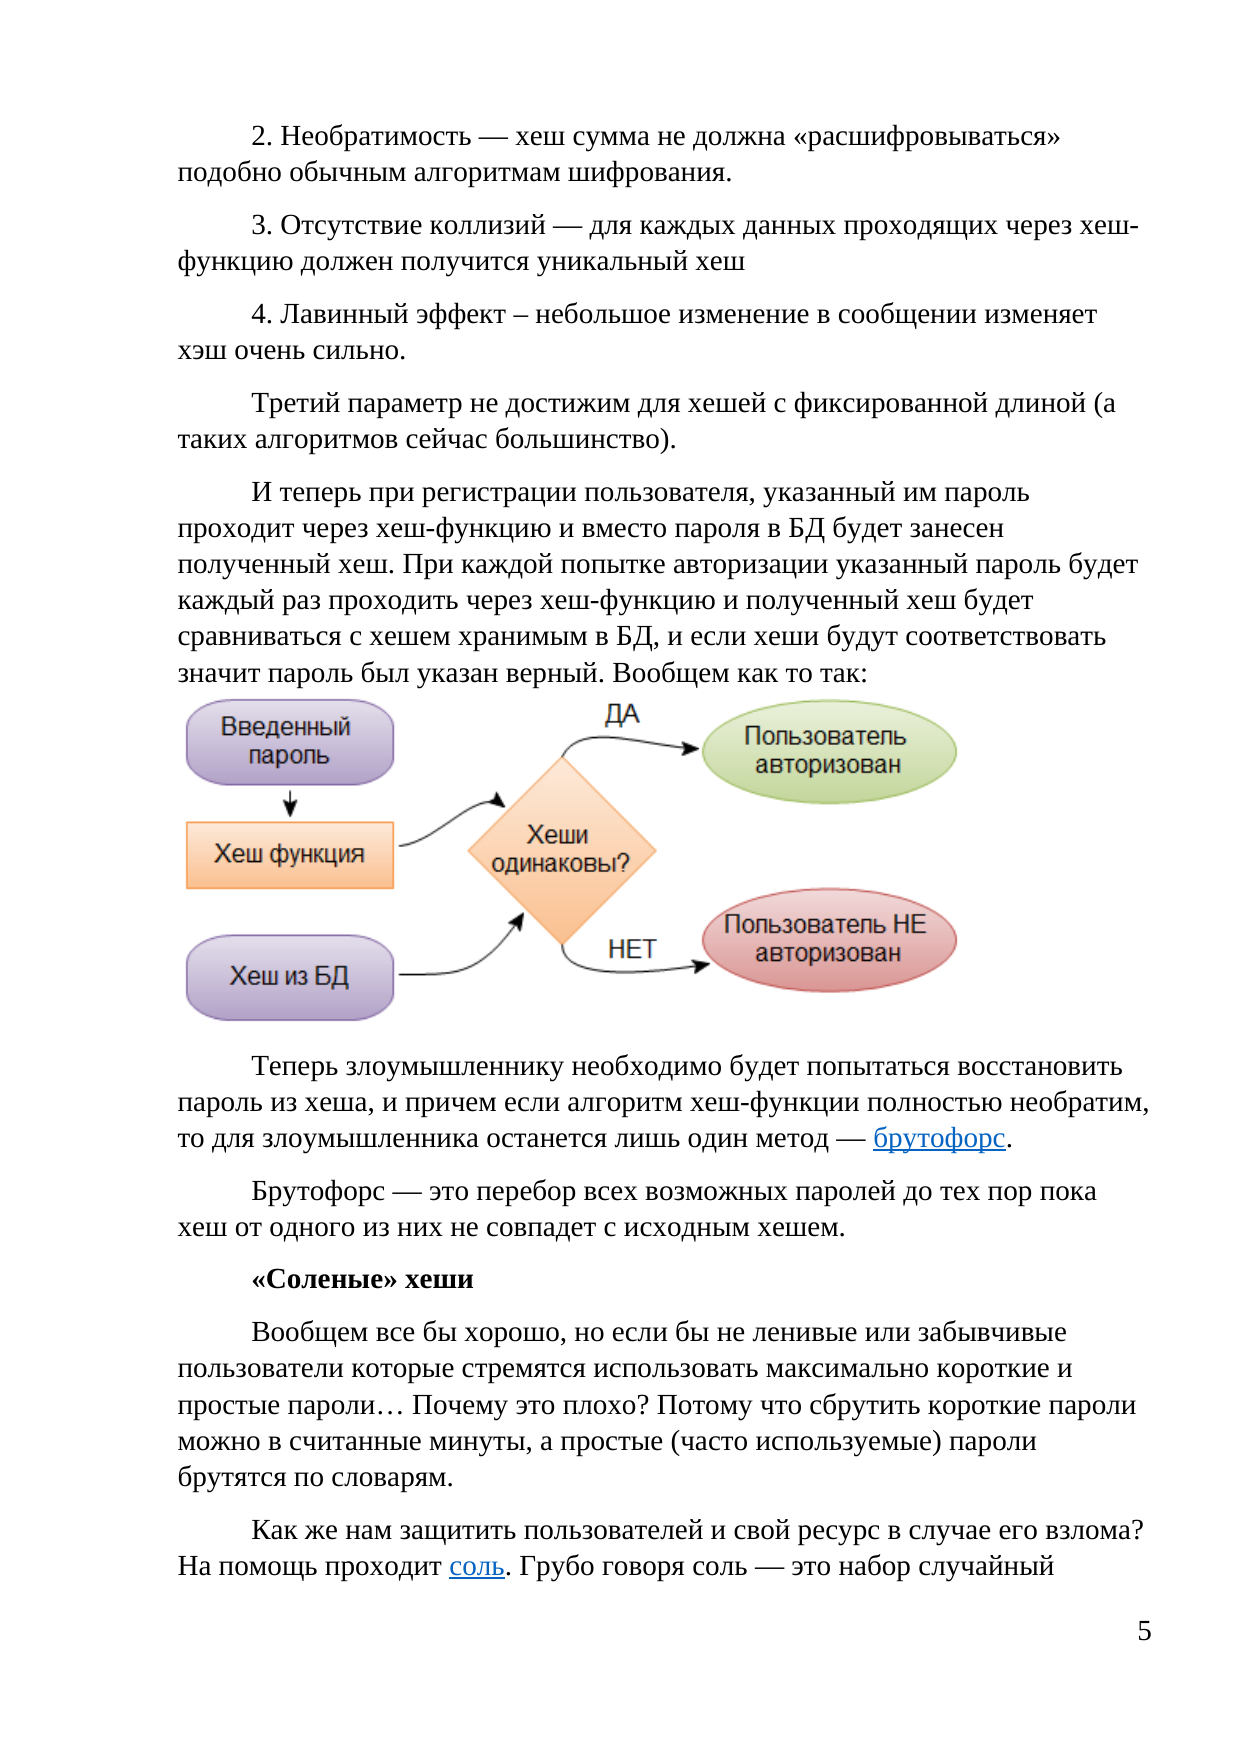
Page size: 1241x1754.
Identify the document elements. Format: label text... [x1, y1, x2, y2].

text 3. Отсутствие коллизий — для каждых данных проходящих через хеш-функцию должен получится уникальный хеш [177, 207, 1152, 277]
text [177, 1512, 1152, 1582]
text Теперь злоумышленнику необходимо будет попытаться восстановить пароль из хеша, и причем если алгоритм хеш-функции полностью необратим, то для злоумышленника останется лишь один метод — брутофорс. [177, 1048, 1152, 1153]
text 4. Лавинный эффект – небольшое изменение в сообщении изменяет хэш очень сильно. [177, 296, 1152, 366]
text Брутофорс — это перебор всех возможных паролей до тех пор пока хеш от одного из них не совпадет с исходным хешем. [177, 1173, 1152, 1242]
text «Соленые» хеши [177, 1262, 1152, 1295]
text Вообщем все бы хорошо, но если бы не ленивые или забывчивые пользователи которые стремятся использовать максимально короткие и простые пароли… Почему это плохо? Потому что сбрутить короткие пароли можно в считанные минуты, а простые (часто используемые) пароли брутятся по словарям. [177, 1314, 1152, 1493]
text Третий параметр не достижим для хешей с фиксированной длиной (а таких алгоритмов сейчас большинство). [177, 385, 1152, 455]
text 2. Необратимость — хеш сумма не должна «расшифровываться» подобно обычным алгоритмам шифрования. [177, 118, 1152, 188]
picture [177, 690, 965, 1029]
